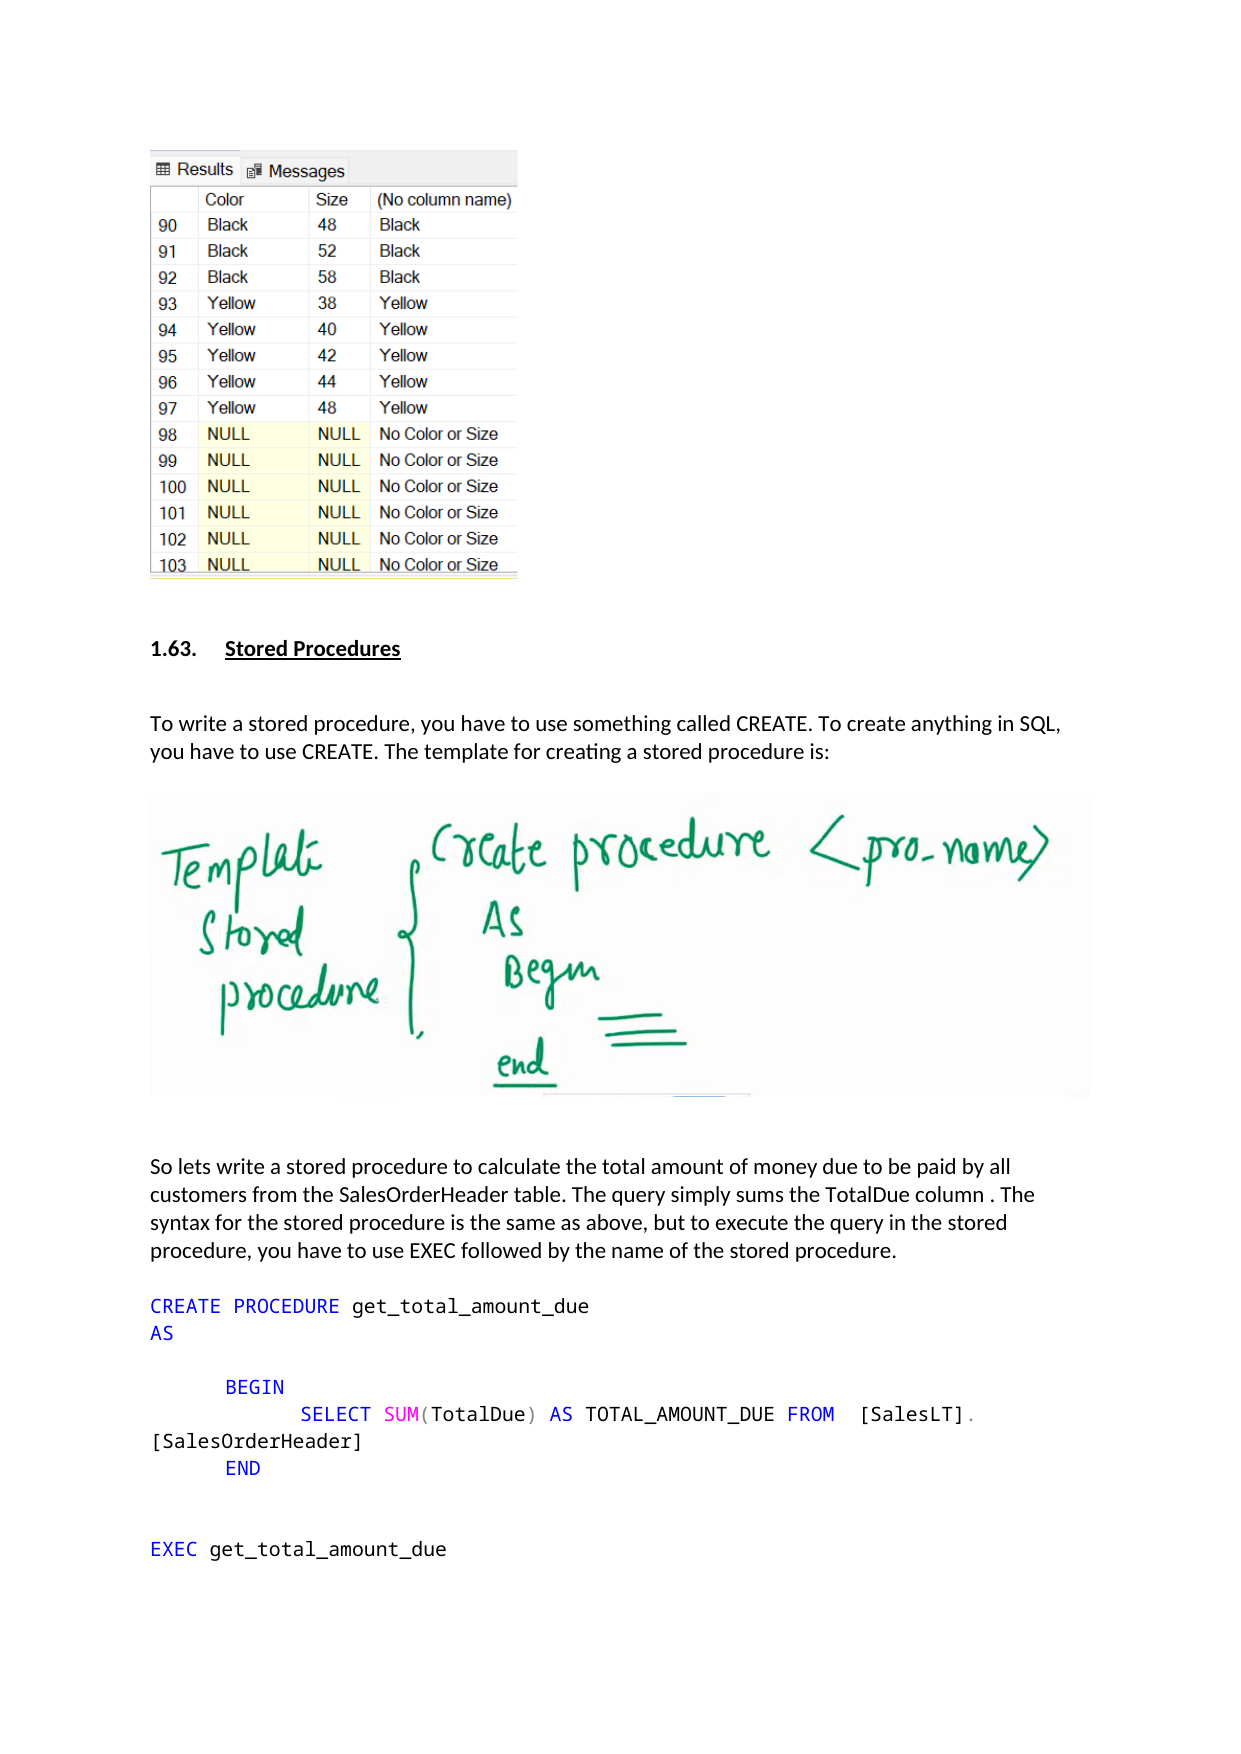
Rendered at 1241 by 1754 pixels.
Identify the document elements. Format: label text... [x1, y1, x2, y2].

text BEGIN [150, 1373, 1090, 1401]
text SELECT SUM(TotalDue) AS TOTAL_AMOUNT_DUE FROM [SalesLT].[SalesOrderHeader] [150, 1401, 1090, 1454]
text EXEC get_total_amount_due [150, 1535, 1090, 1562]
text CREATE PROCEDURE get_total_amount_due [150, 1293, 1090, 1319]
text To write a stored procedure, you have to use something called CREATE. To create anything in SQL, you have to use CREATE. The template for creating a stored procedure is: [150, 709, 1090, 765]
text AS [150, 1319, 1090, 1347]
subtitle Stored Procedures [150, 634, 1090, 662]
picture [150, 793, 1091, 1097]
text So lets write a stored procedure to calculate the total amount of money due to be paid by all customers from the SalesOrderHeader table. The query simply sums the TotalDue column . The syntax for the stored procedure is the same as above, but to execute the query in the stored procedure, you have to use EXEC followed by the name of the stored procedure. [150, 1152, 1090, 1264]
picture [150, 150, 518, 579]
text END [150, 1454, 1090, 1481]
